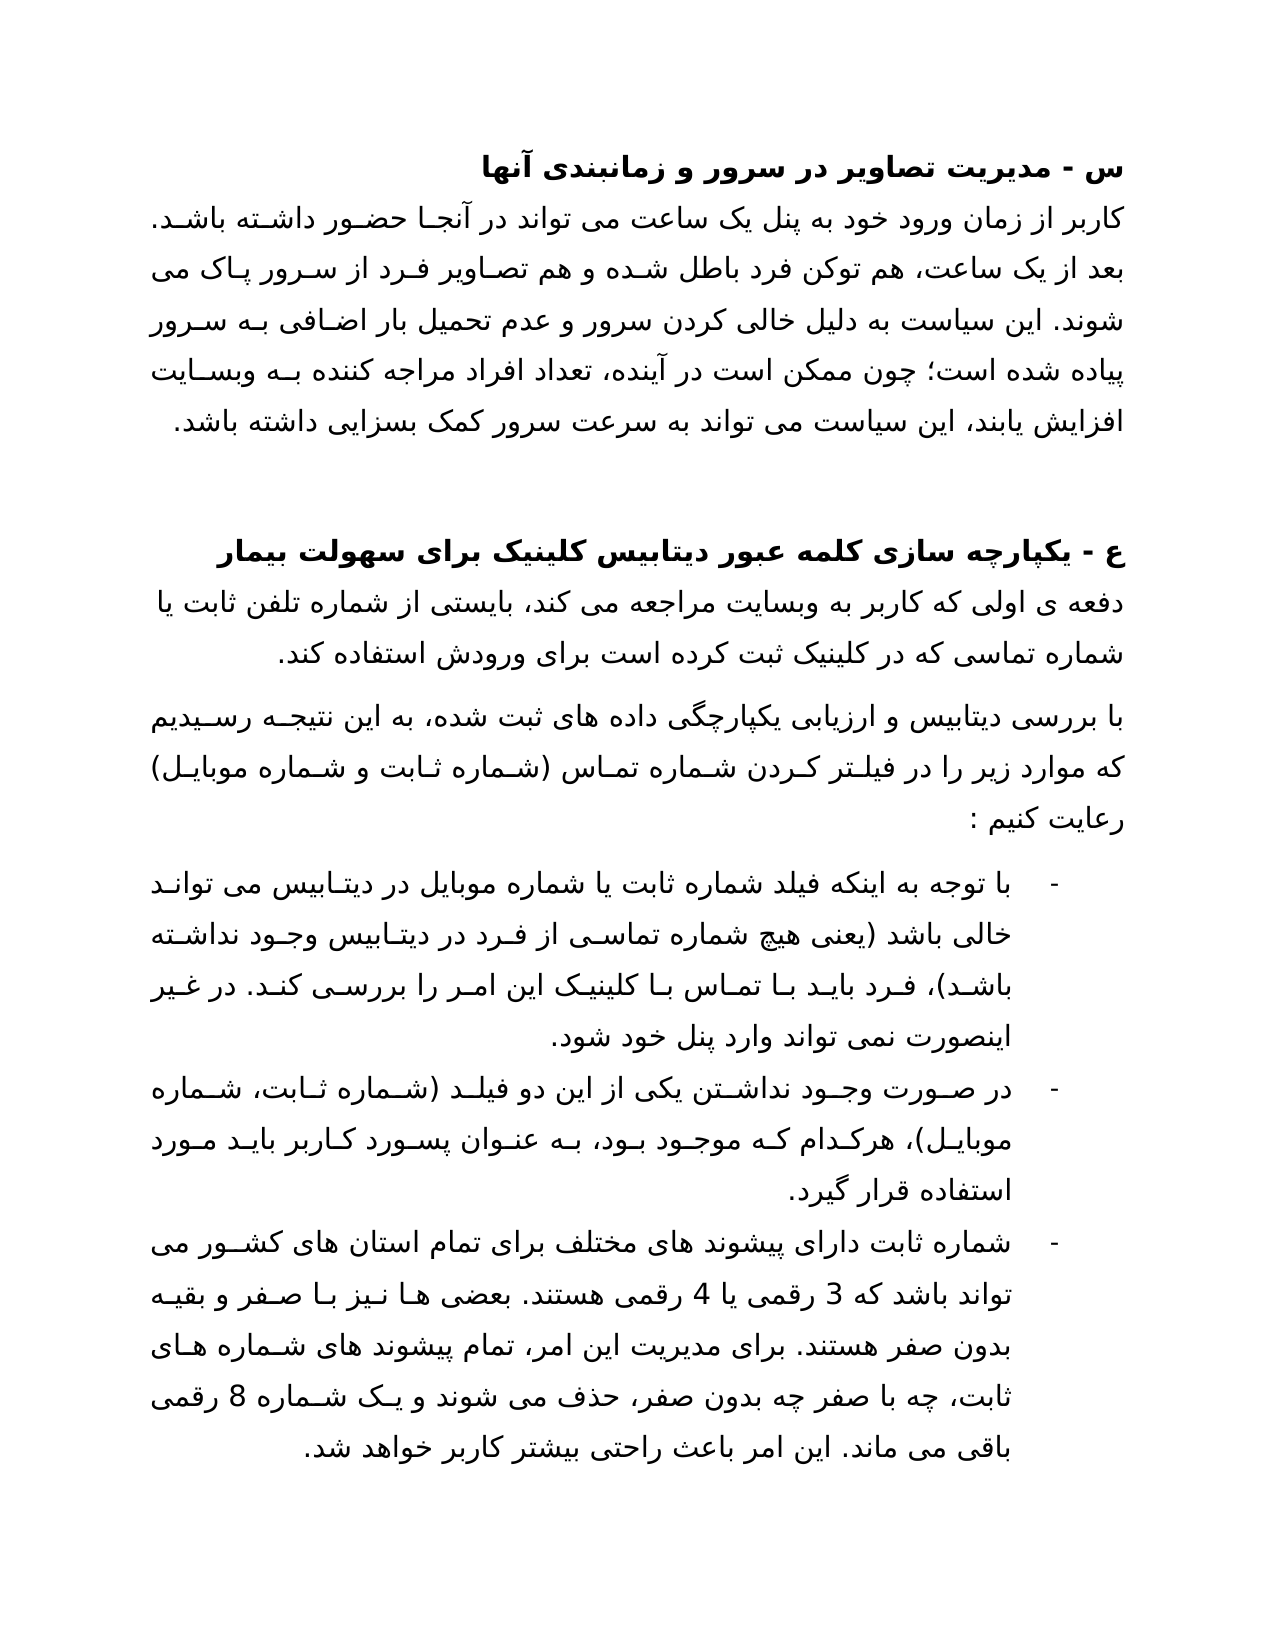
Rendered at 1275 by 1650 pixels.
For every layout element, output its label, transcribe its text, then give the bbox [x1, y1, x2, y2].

text دفعه ی اولی که کاربر به وبسایت مراجعه می کند، بایستی از شماره تلفن ثابت یا شماره تماسی که در کلینیک ثبت کرده است برای ورودش استفاده کند. [150, 585, 1125, 670]
subtitle ع - یکپارچه سازی کلمه عبور دیتابیس کلینیک برای سهولت بیمار [150, 534, 1125, 568]
list شماره ثابت دارای پیشوند های مختلف برای تمام استان های کشور می تواند باشد که 3 رقمی یا 4 رقمی هستند. بعضی ها نیز با صفر و بقیه بدون صفر هستند. برای مدیریت این امر، تمام پیشوند های شماره های ثابت، چه با صفر چه بدون صفر، حذف می شوند و یک شماره 8 رقمی باقی می ماند. این امر باعث راحتی بیشتر کاربر خواهد شد. [150, 1224, 1050, 1464]
subtitle س - مدیریت تصاویر در سرور و زمانبندی آنها [150, 150, 1125, 184]
list با توجه به اینکه فیلد شماره ثابت یا شماره موبایل در دیتابیس می تواند خالی باشد (یعنی هیچ شماره تماسی از فرد در دیتابیس وجود نداشته باشد)، فرد باید با تماس با کلینیک این امر را بررسی کند. در غیر اینصورت نمی تواند وارد پنل خود شود. [150, 865, 1050, 1053]
text کاربر از زمان ورود خود به پنل یک ساعت می تواند در آنجا حضور داشته باشد. بعد از یک ساعت، هم توکن فرد باطل شده و هم تصاویر فرد از سرور پاک می شوند. این سیاست به دلیل خالی کردن سرور و عدم تحمیل بار اضافی به سرور پیاده شده است؛ چون ممکن است در آینده، تعداد افراد مراجه کننده به وبسایت افزایش یابند، این سیاست می تواند به سرعت سرور کمک بسزایی داشته باشد. [150, 201, 1125, 439]
text با بررسی دیتابیس و ارزیابی یکپارچگی داده های ثبت شده، به این نتیجه رسیدیم که موارد زیر را در فیلتر کردن شماره تماس (شماره ثابت و شماره موبایل) رعایت کنیم : [150, 699, 1125, 835]
list در صورت وجود نداشتن یکی از این دو فیلد (شماره ثابت، شماره موبایل)، هرکدام که موجود بود، به عنوان پسورد کاربر باید مورد استفاده قرار گیرد. [150, 1070, 1050, 1208]
